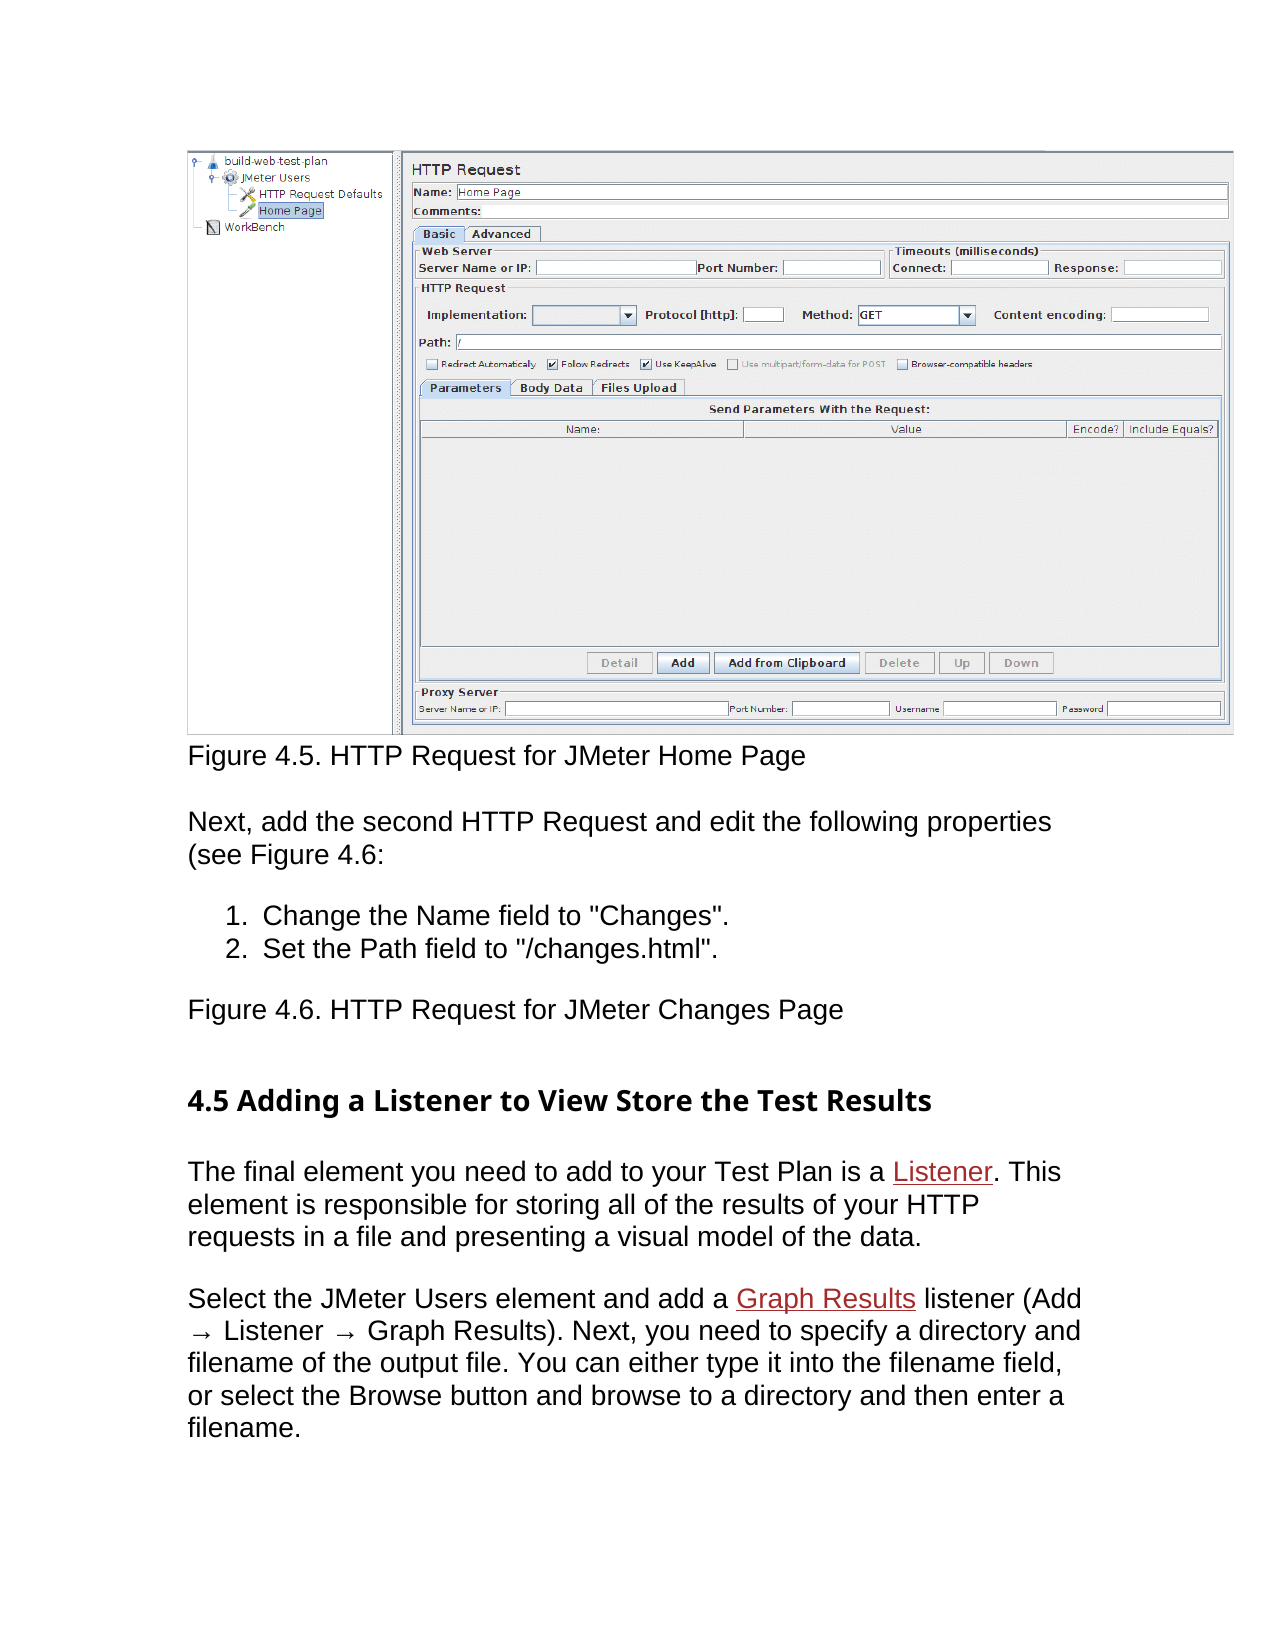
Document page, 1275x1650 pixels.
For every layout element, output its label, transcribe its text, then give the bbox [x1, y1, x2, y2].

text The final element you need to add to your Test Plan is a Listener. This element is responsible for storing all of the results of your HTTP requests in a file and presenting a visual model of the data. [187, 1155, 1087, 1252]
list Change the Name field to "Changes". [225, 899, 1087, 932]
text Select the JMeter Users element and add a Graph Results listener (Add → Listener → Graph Results). Next, you need to specify a directory and filename of the output file. You can either type it into the filename field, or select the Browse button and browse to a directory and then enter a filename. [187, 1282, 1087, 1444]
subtitle 4.5 Adding a Listener to View Store the Test Results [187, 1081, 1087, 1120]
text Figure 4.5. HTTP Request for JMeter Home Page [187, 735, 1087, 771]
picture [187, 150, 1234, 735]
text Figure 4.6. HTTP Request for JMeter Changes Page [187, 993, 1087, 1026]
text Next, add the second HTTP Request and edit the following properties (see Figure 4.6: [187, 805, 1087, 870]
list Set the Path field to "/changes.html". [225, 932, 1087, 964]
